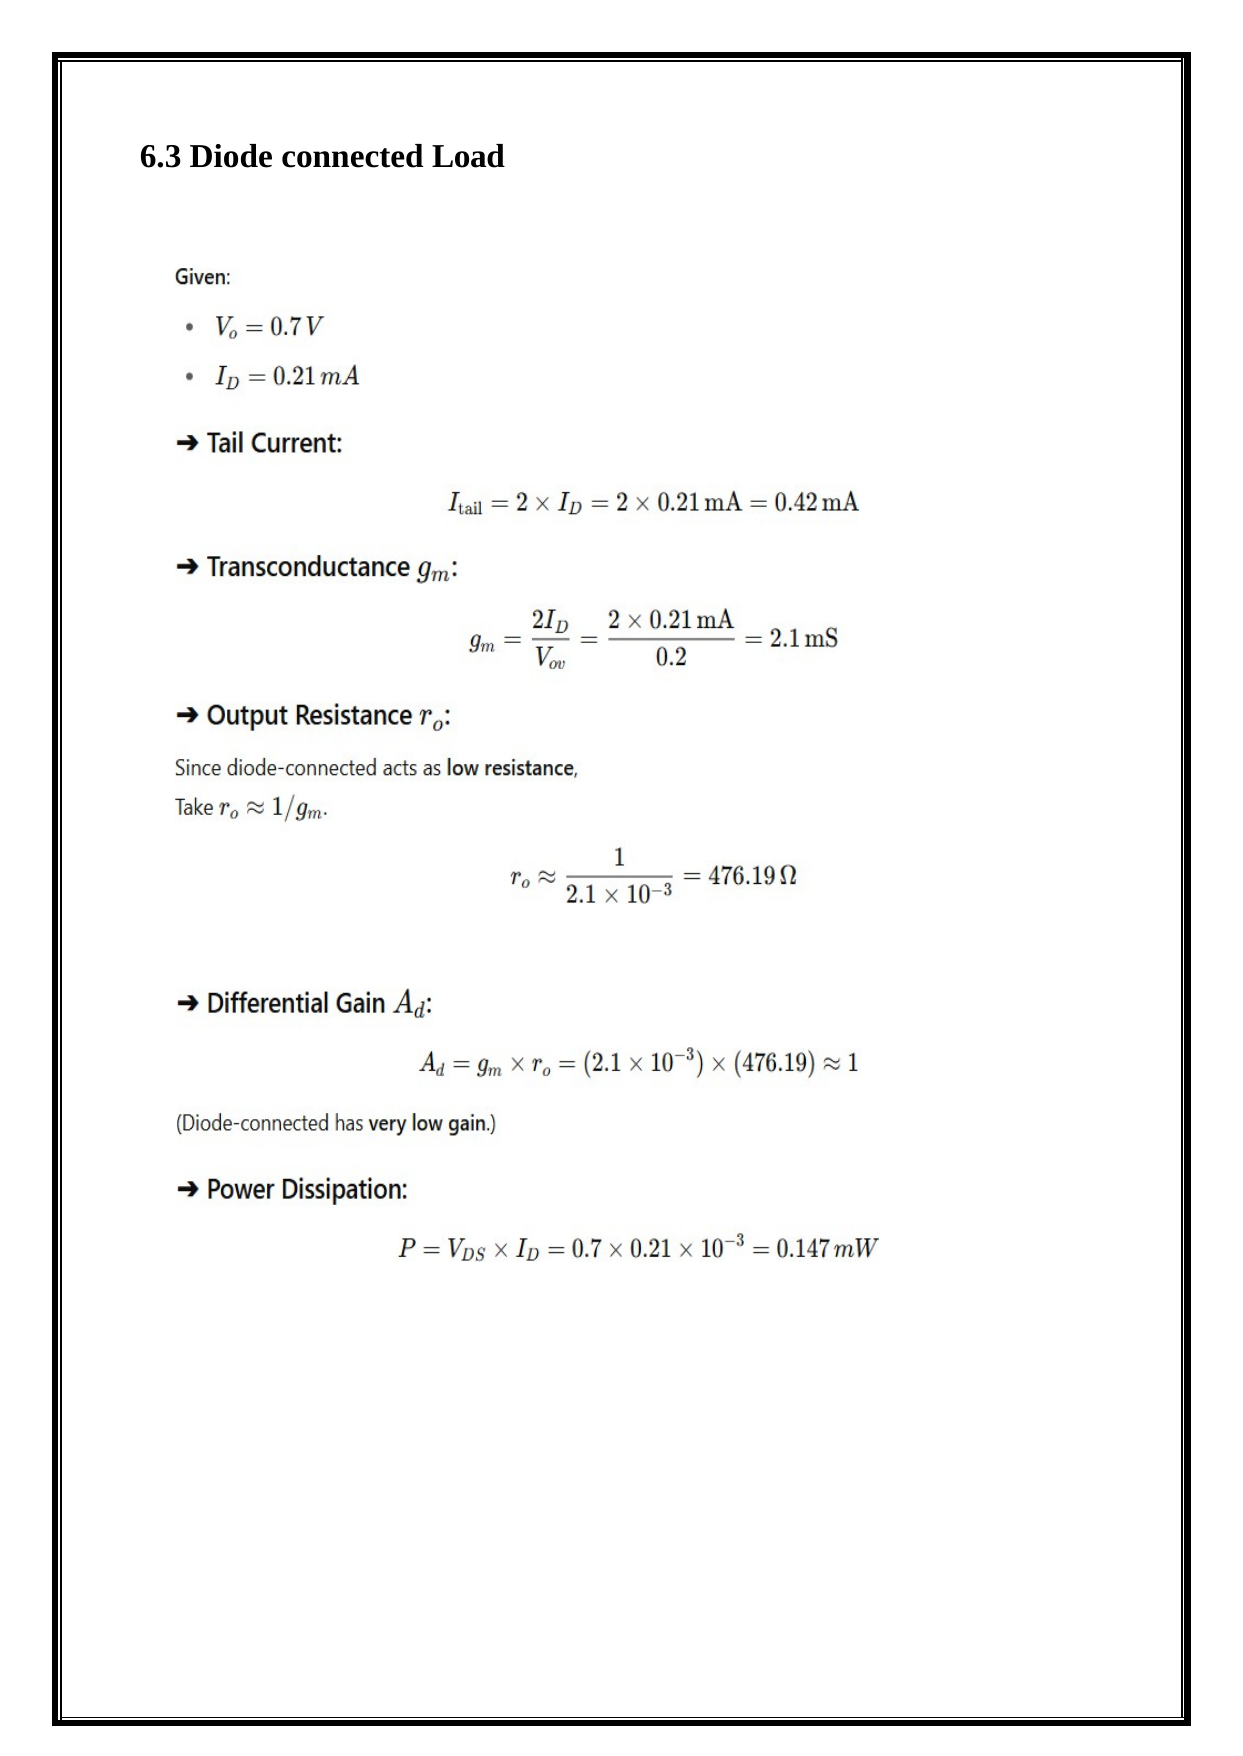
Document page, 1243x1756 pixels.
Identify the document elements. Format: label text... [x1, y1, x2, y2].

picture [176, 988, 880, 1262]
list Diode connected Load [139, 136, 1154, 174]
picture [174, 268, 860, 904]
